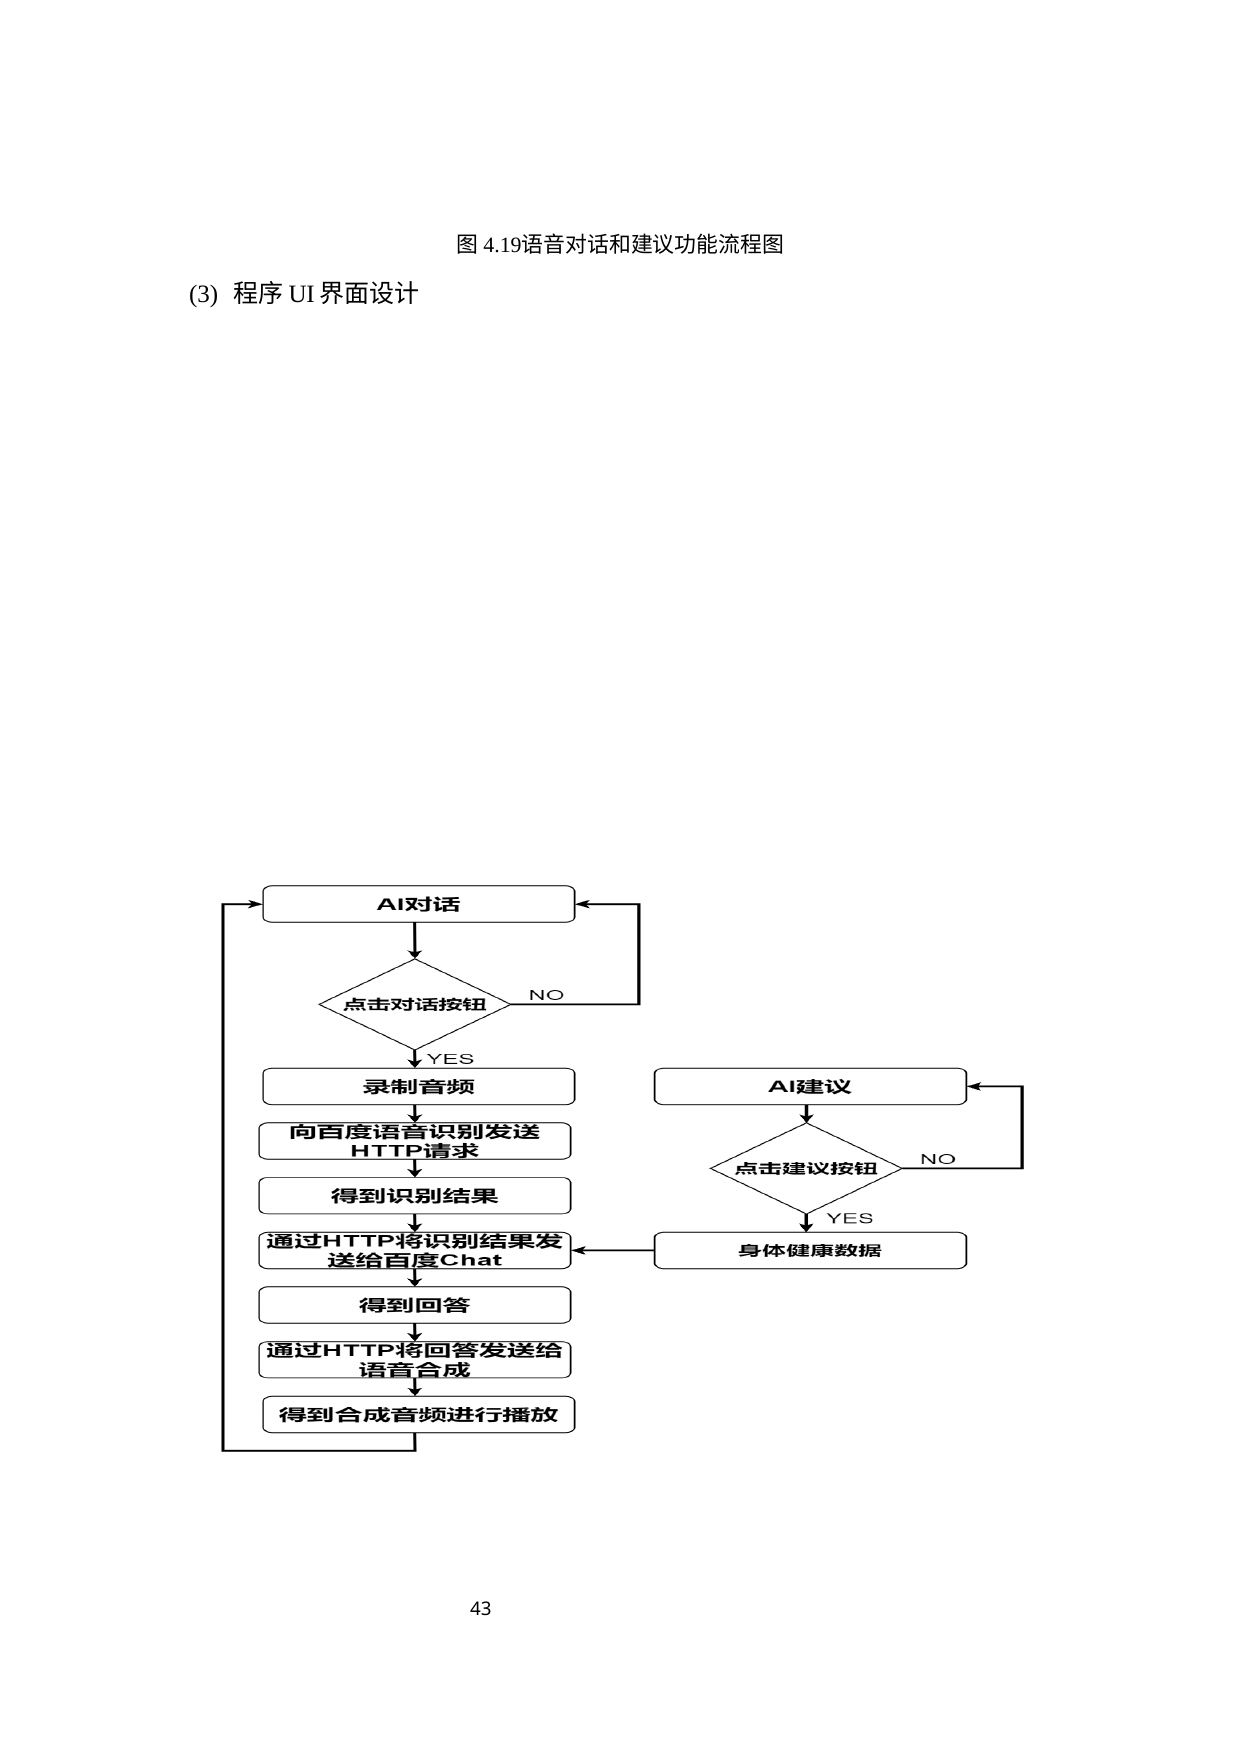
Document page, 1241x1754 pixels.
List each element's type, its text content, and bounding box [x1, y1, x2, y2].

picture [217, 885, 1031, 1455]
list 程序UI界面设计 [189, 259, 1051, 324]
